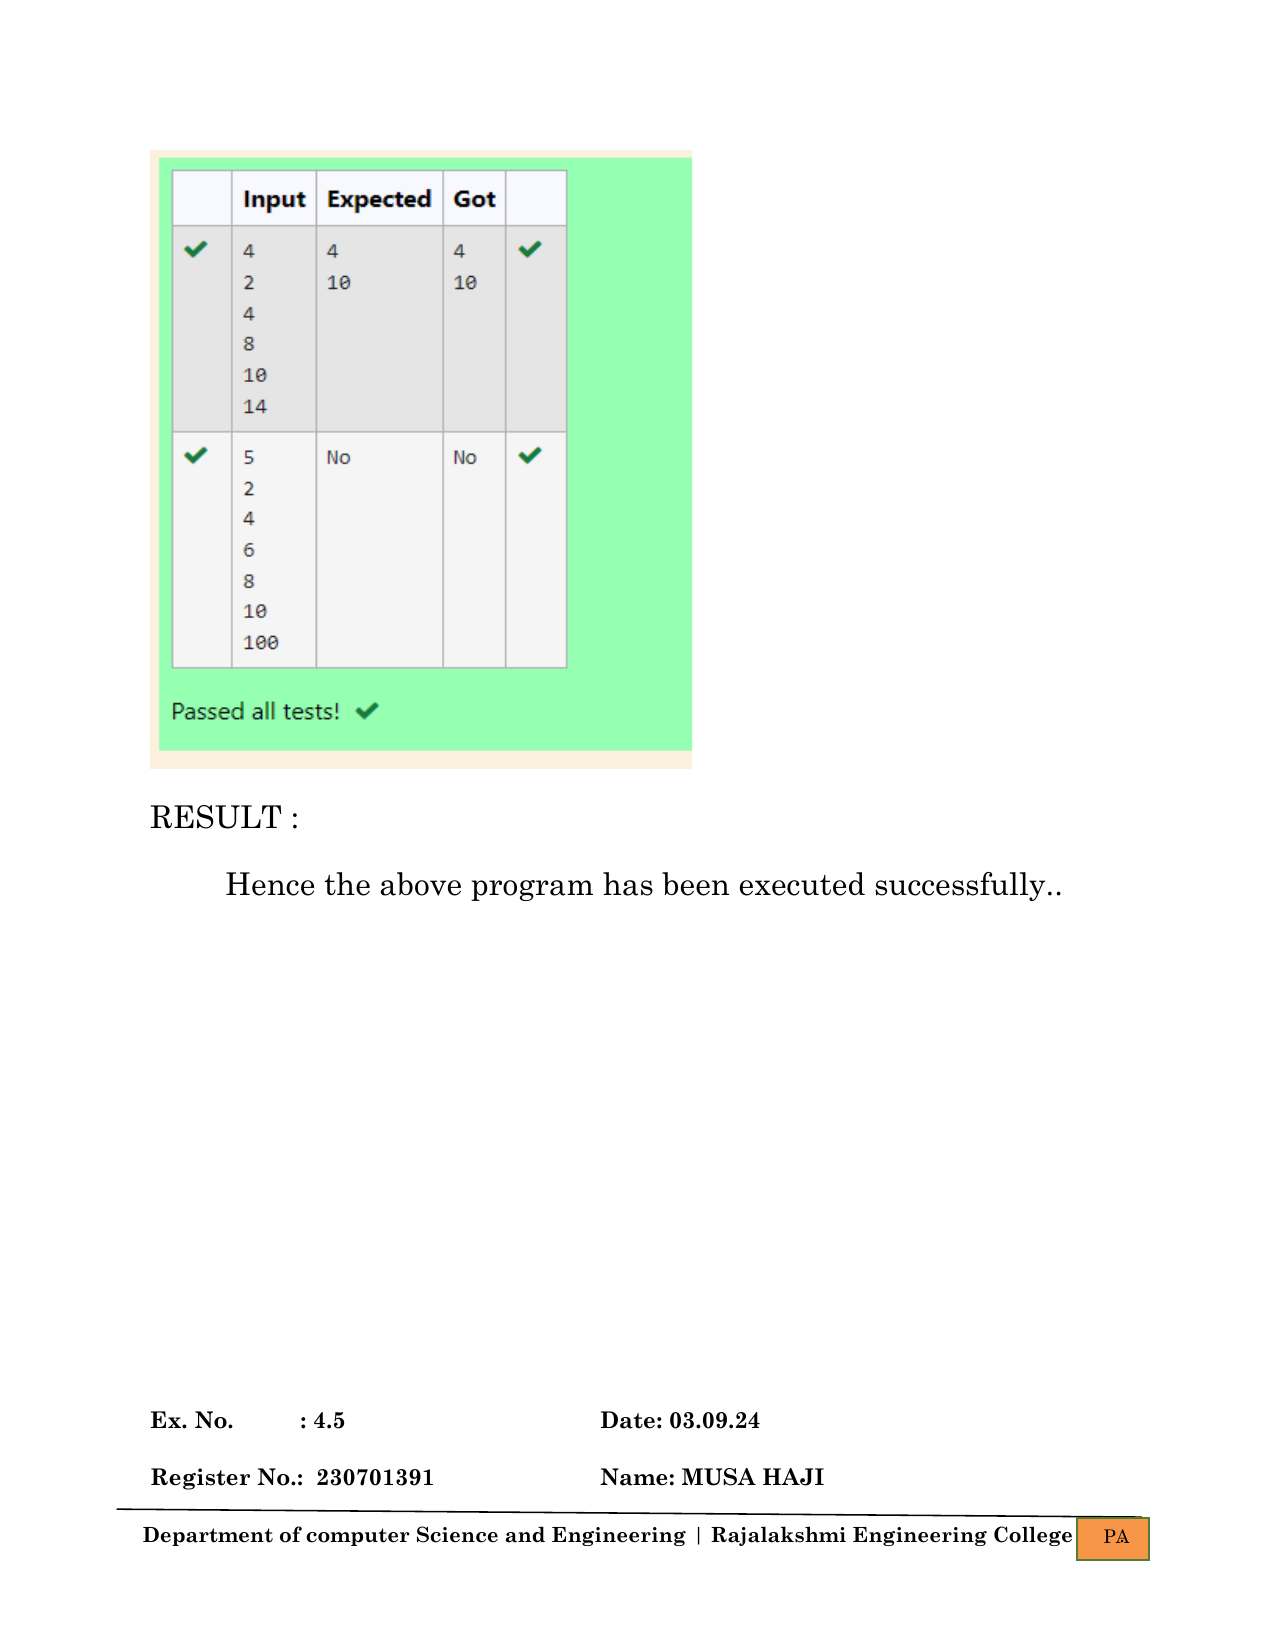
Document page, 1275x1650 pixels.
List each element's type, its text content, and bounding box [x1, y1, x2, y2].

text Hence the above program has been executed successfully.. [150, 865, 1125, 902]
text RESULT : [150, 798, 1125, 836]
picture [150, 150, 693, 769]
text Ex. No. : 4.5 Date: 03.09.24 [150, 1406, 1125, 1433]
text Register No.: 230701391 Name: MUSA HAJI [150, 1462, 1125, 1490]
